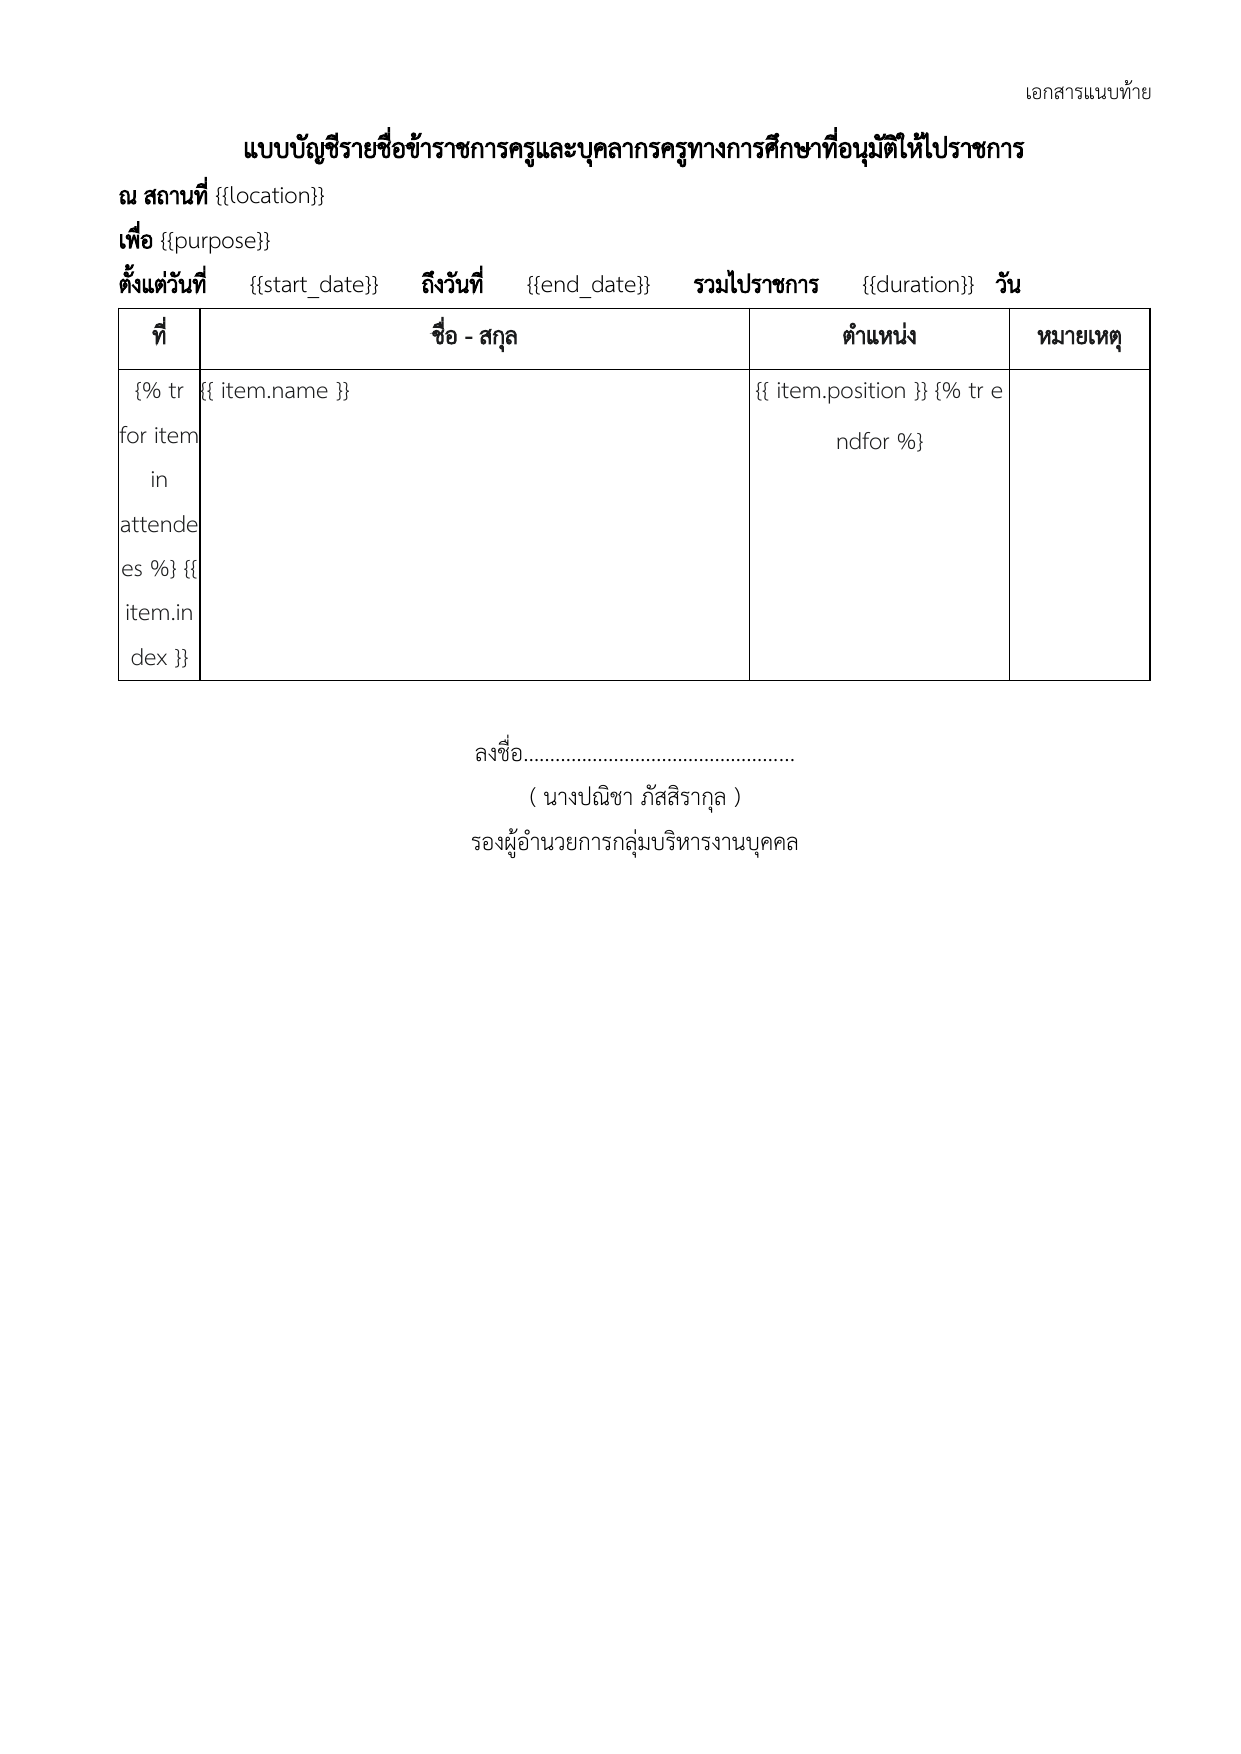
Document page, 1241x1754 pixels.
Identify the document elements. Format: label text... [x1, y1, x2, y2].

table_cell {% tr for item in attendees %} {{ item.index }} [119, 370, 199, 680]
text ( นางปณิชา ภัสสิรากุล ) [118, 777, 1152, 821]
table_cell ตำแหน่ง [750, 309, 1009, 369]
table_cell หมายเหตุ [1010, 309, 1149, 369]
table_cell {{ item.position }} {% tr endfor %} [750, 370, 1009, 680]
table_cell [1010, 370, 1149, 680]
table_cell ที่ [119, 309, 199, 369]
text ลงชื่อ…………………………………………... [118, 732, 1152, 777]
table_header แบบบัญชีรายชื่อข้าราชการครูและบุคลากรครูทางการศึกษาที่อนุมัติให้ไปราชการ ณ สถานที่ {{location}} เพื่อ {{purpose}} ตั้งแต่วันที่ {{start_date}} ถึงวันที่ {{end_date}} รวมไปราชการ {{duration}} วัน [119, 125, 1149, 308]
table_cell ชื่อ - สกุล [201, 309, 749, 369]
text รองผู้อำนวยการกลุ่มบริหารงานบุคคล [118, 821, 1152, 865]
table_cell {{ item.name }} [201, 370, 749, 680]
text เอกสารแนบท้าย [118, 74, 1152, 112]
